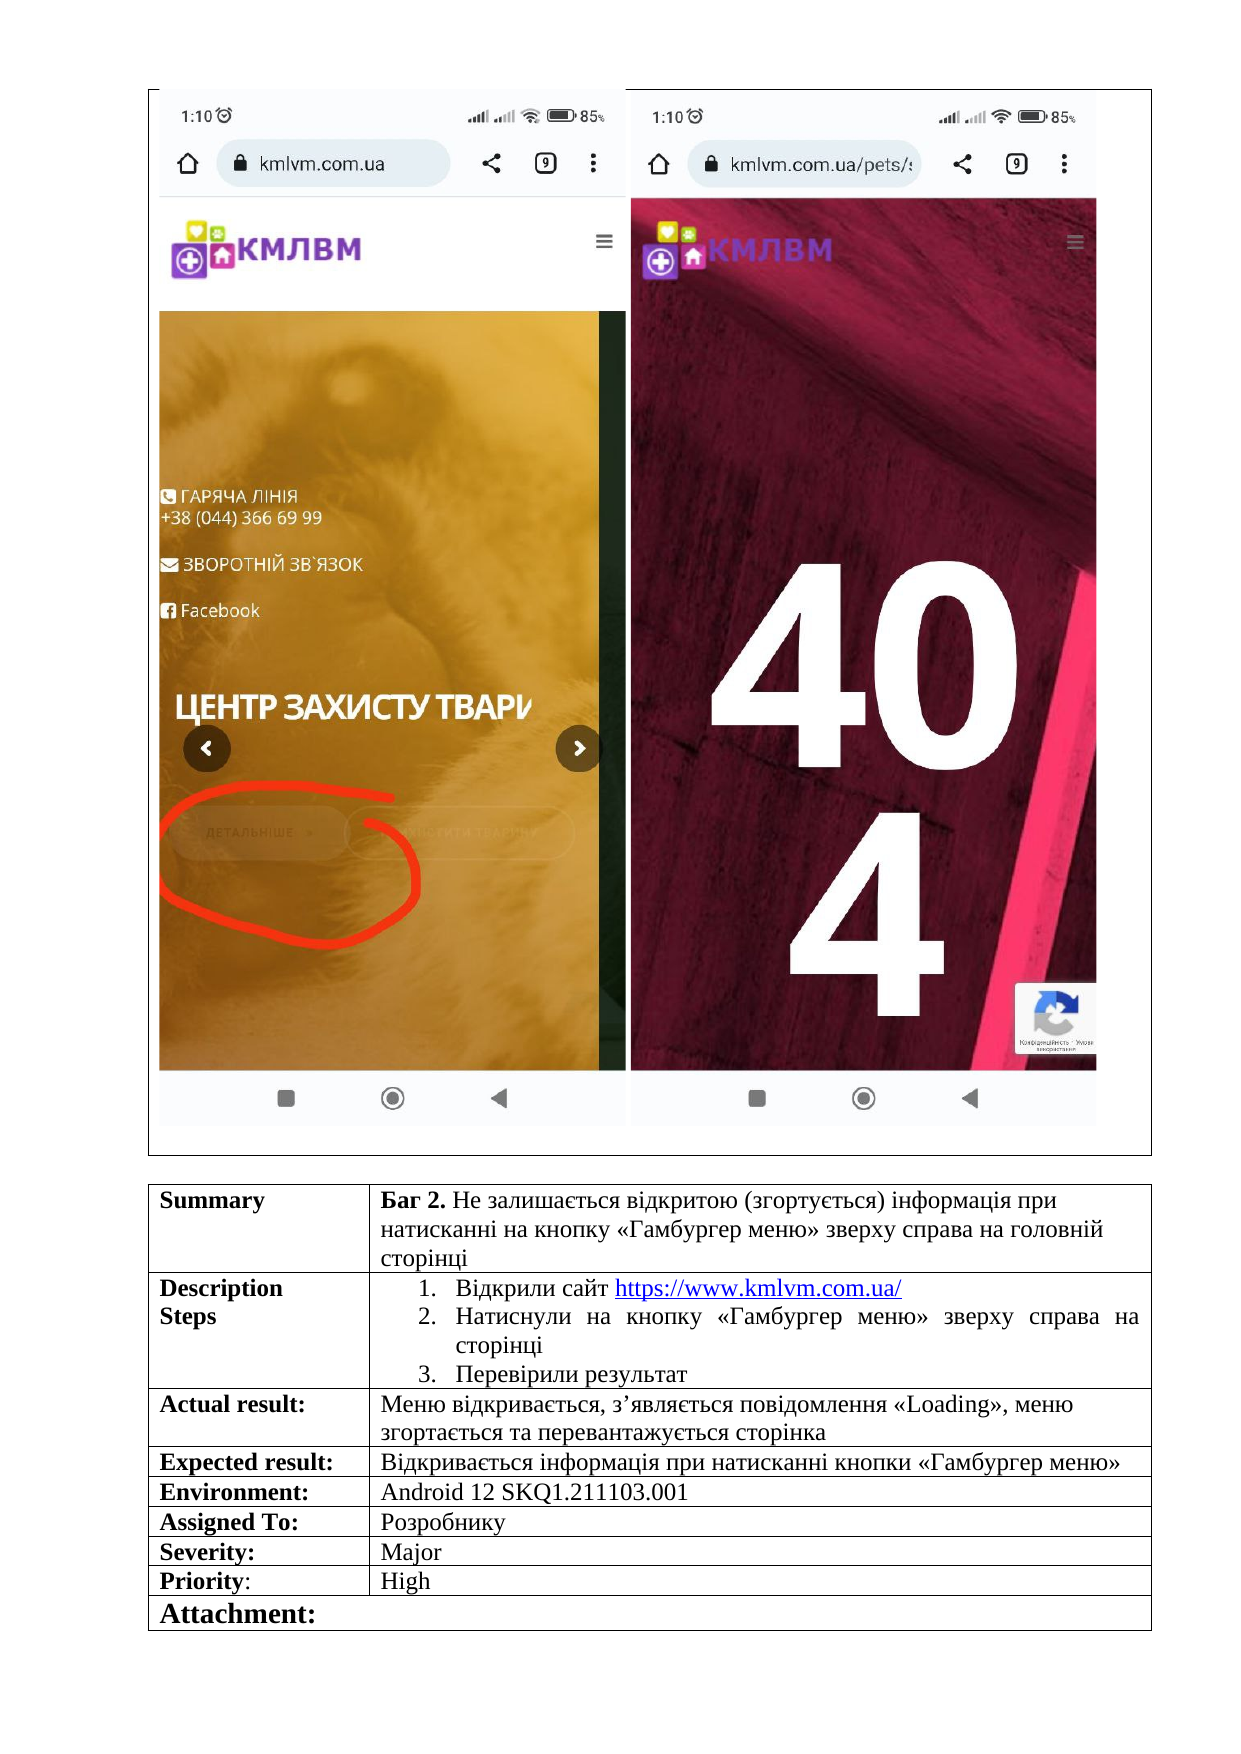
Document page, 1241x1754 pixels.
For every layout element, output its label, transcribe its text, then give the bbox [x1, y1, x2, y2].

table_cell Severity: [149, 1537, 369, 1565]
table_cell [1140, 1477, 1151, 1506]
picture [630, 90, 1097, 1126]
table_cell Відкрили сайт https://www.kmlvm.com.ua/ Натиснули на кнопку «Гамбургер меню» зверху справа на сторінці Перевірили результат [370, 1273, 1151, 1388]
picture [159, 89, 626, 1126]
table_cell High [370, 1566, 1151, 1595]
table_cell Environment: [149, 1477, 369, 1506]
table_header Summary [149, 1185, 369, 1272]
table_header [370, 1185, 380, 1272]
table_cell Розробнику [370, 1507, 1151, 1536]
table_cell Відкривається інформація при натисканні кнопки «Гамбургер меню» [370, 1447, 1151, 1476]
table_cell Description Steps [149, 1273, 369, 1388]
table_cell Меню відкривається, з’являється повідомлення «Loading», меню згортається та перевантажується сторінка [370, 1389, 1151, 1446]
table_cell Priority: [149, 1566, 369, 1595]
table_cell Attachment: [149, 90, 1151, 1154]
table_cell Expected result: [149, 1447, 369, 1476]
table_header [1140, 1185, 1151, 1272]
table_cell Actual result: [149, 1389, 369, 1446]
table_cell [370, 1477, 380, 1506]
table_cell Assigned To: [149, 1507, 369, 1536]
table_cell Attachment: [149, 1596, 1151, 1630]
table_cell Major [370, 1537, 1151, 1565]
